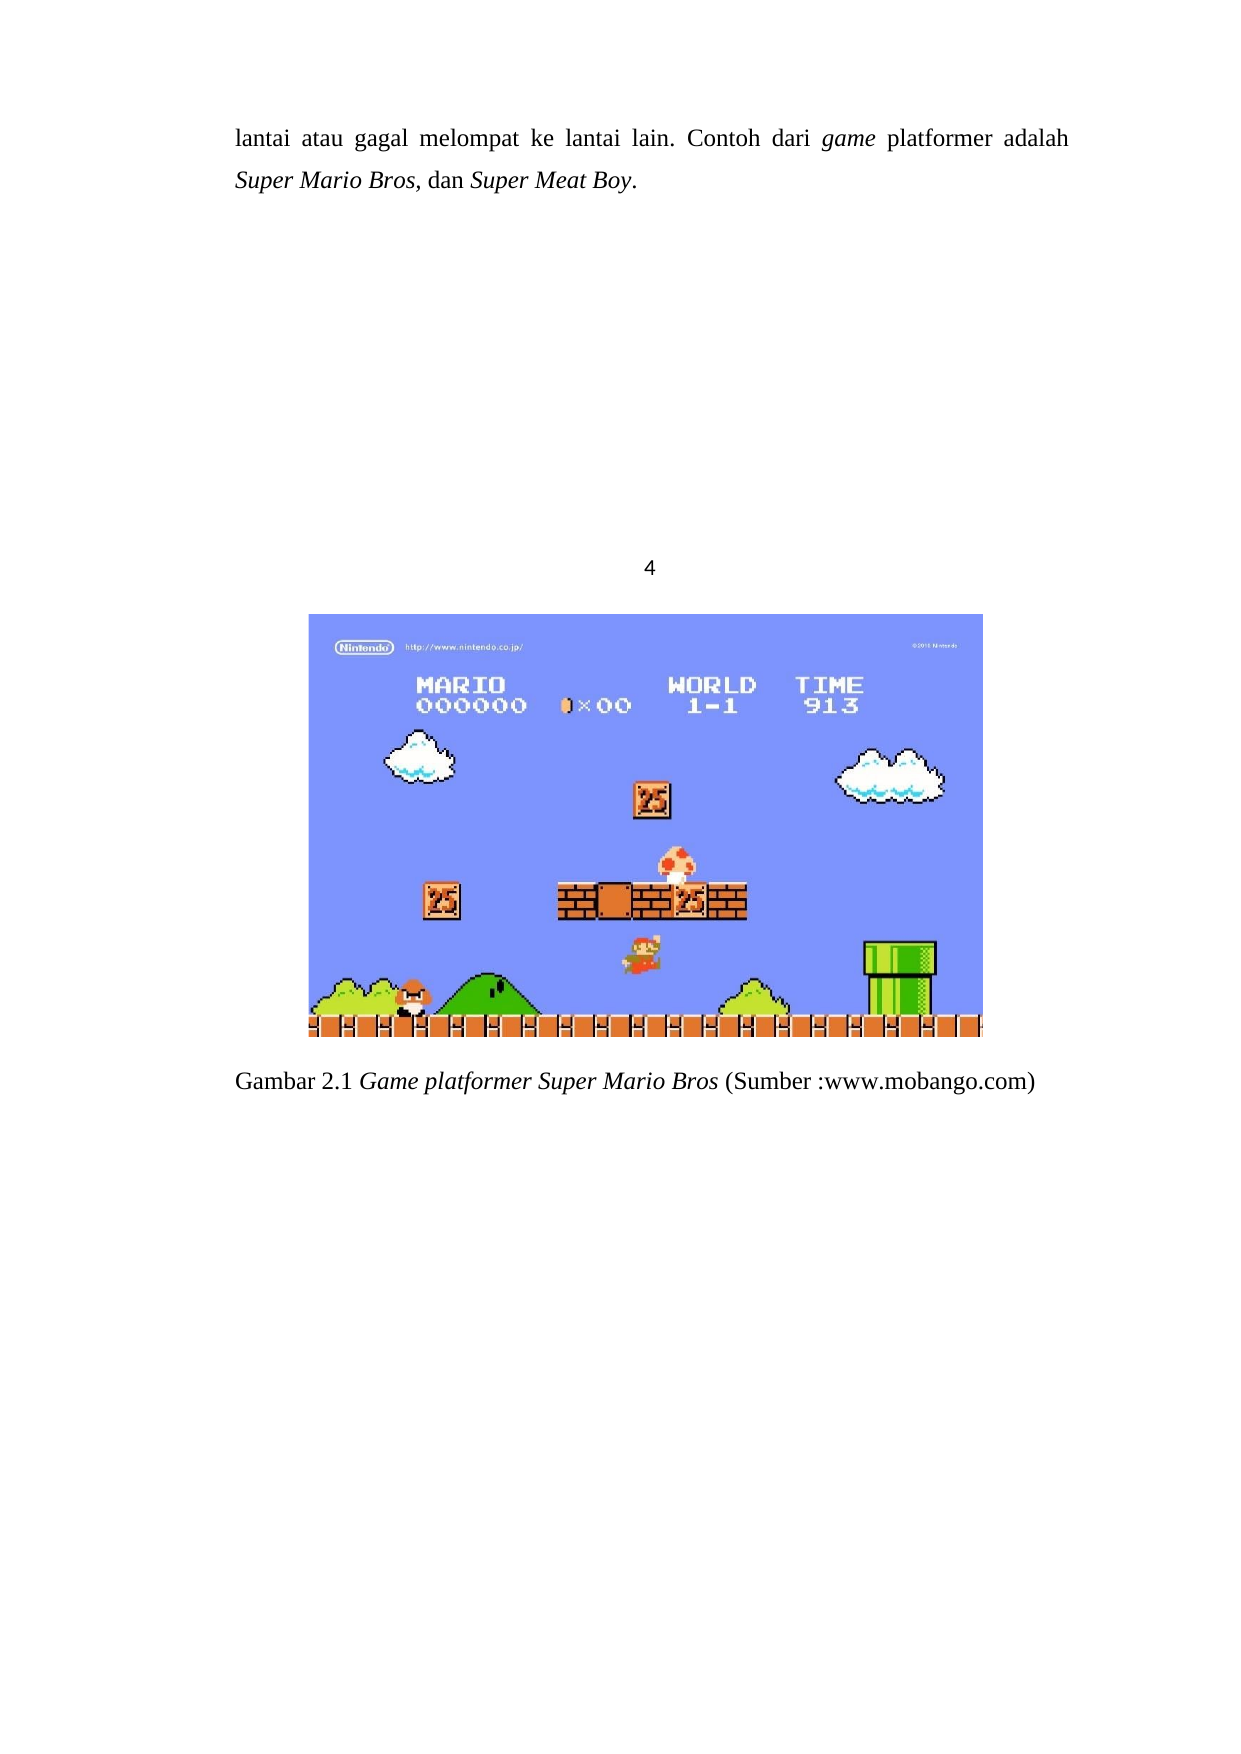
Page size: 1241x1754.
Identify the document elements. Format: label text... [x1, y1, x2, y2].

text Gambar 2.1 Game platformer Super Mario Bros (Sumber :www.mobango.com) [235, 1066, 1069, 1094]
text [235, 123, 1069, 194]
picture [308, 614, 983, 1037]
text 4 [257, 553, 1042, 581]
